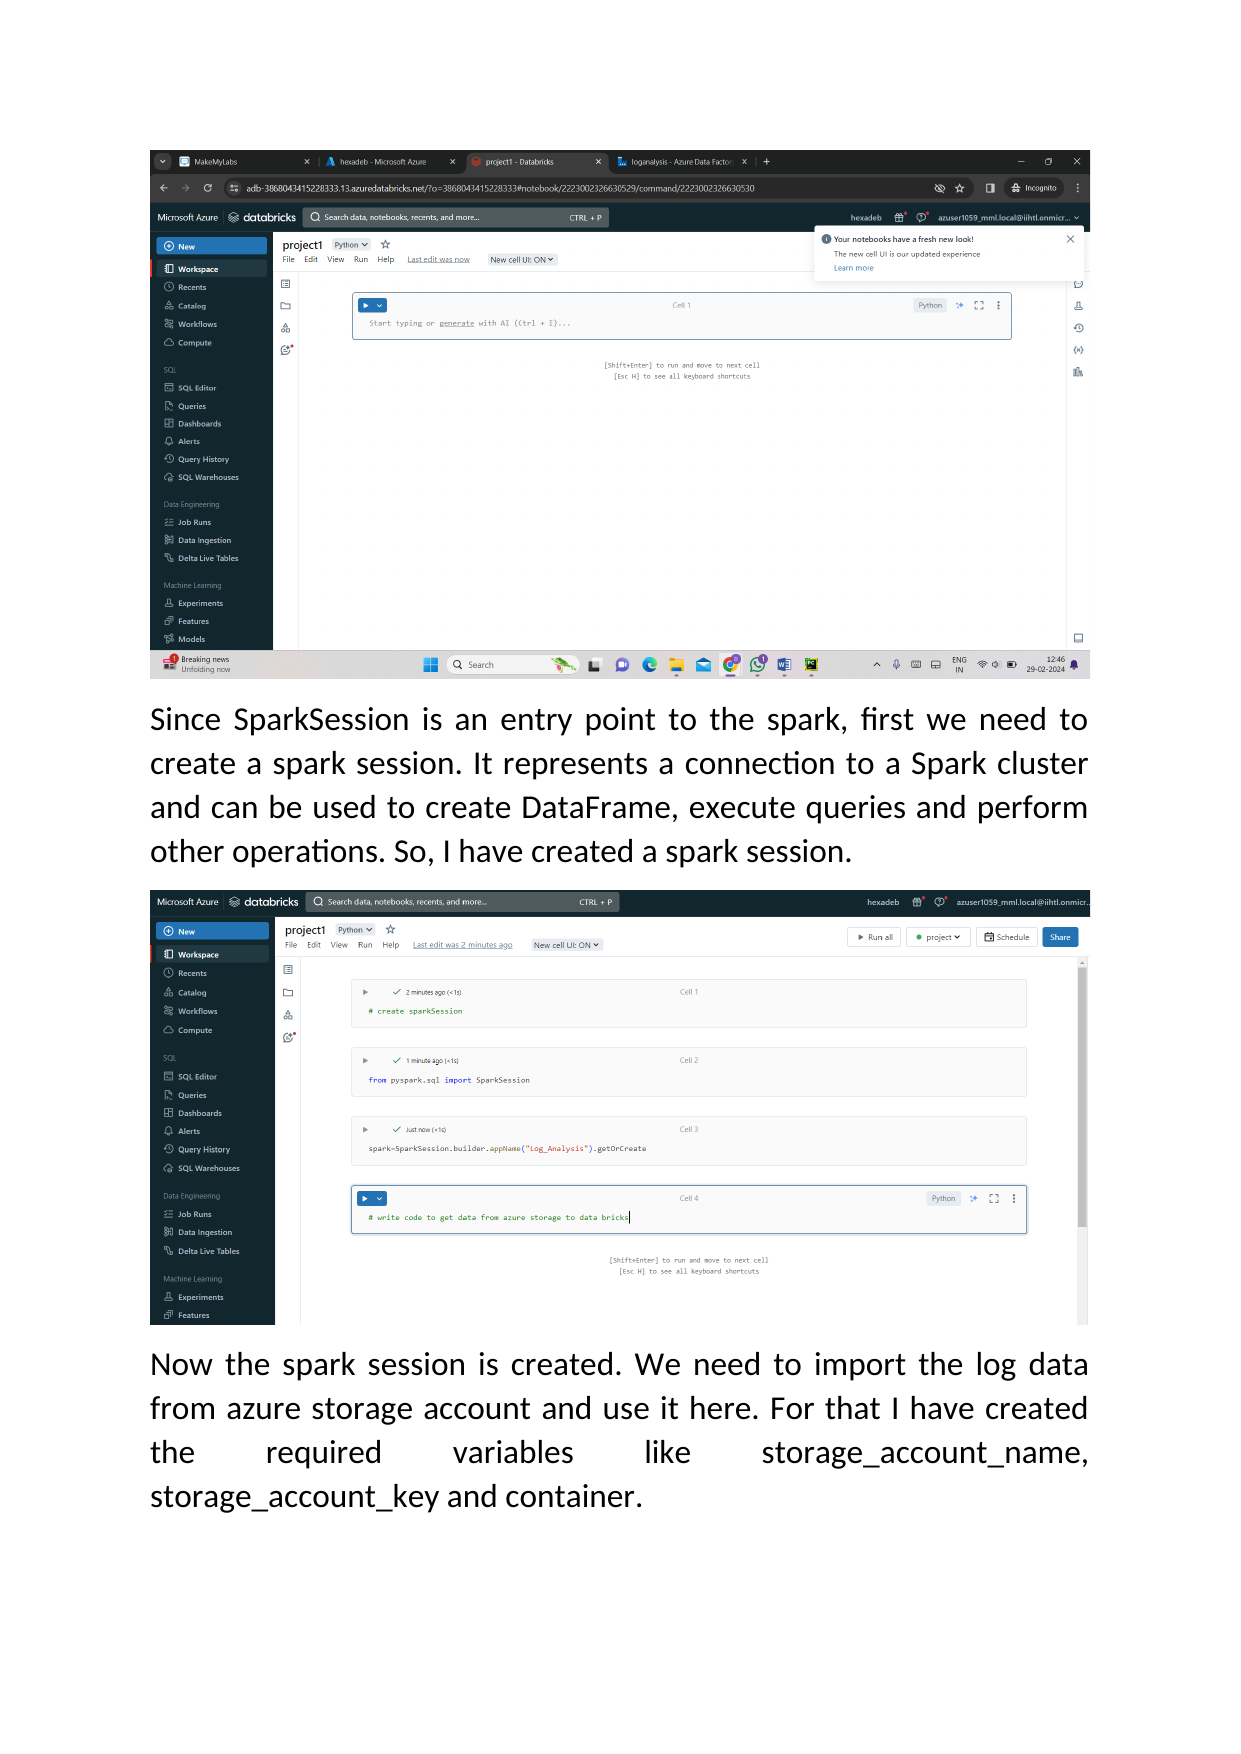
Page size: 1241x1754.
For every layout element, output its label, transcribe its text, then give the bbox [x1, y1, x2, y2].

text Since SparkSession is an entry point to the spark, first we need to create a spark session. It represents a connection to a Spark cluster and can be used to create DataFrame, execute queries and perform other operations. So, I have created a spark session. [150, 698, 1090, 870]
picture [150, 150, 1091, 679]
text Now the spark session is created. We need to import the log data from azure storage account and use it here. For that I have created the required variables like storage_account_name, storage_account_key and container. [150, 1343, 1090, 1516]
picture [150, 890, 1091, 1325]
